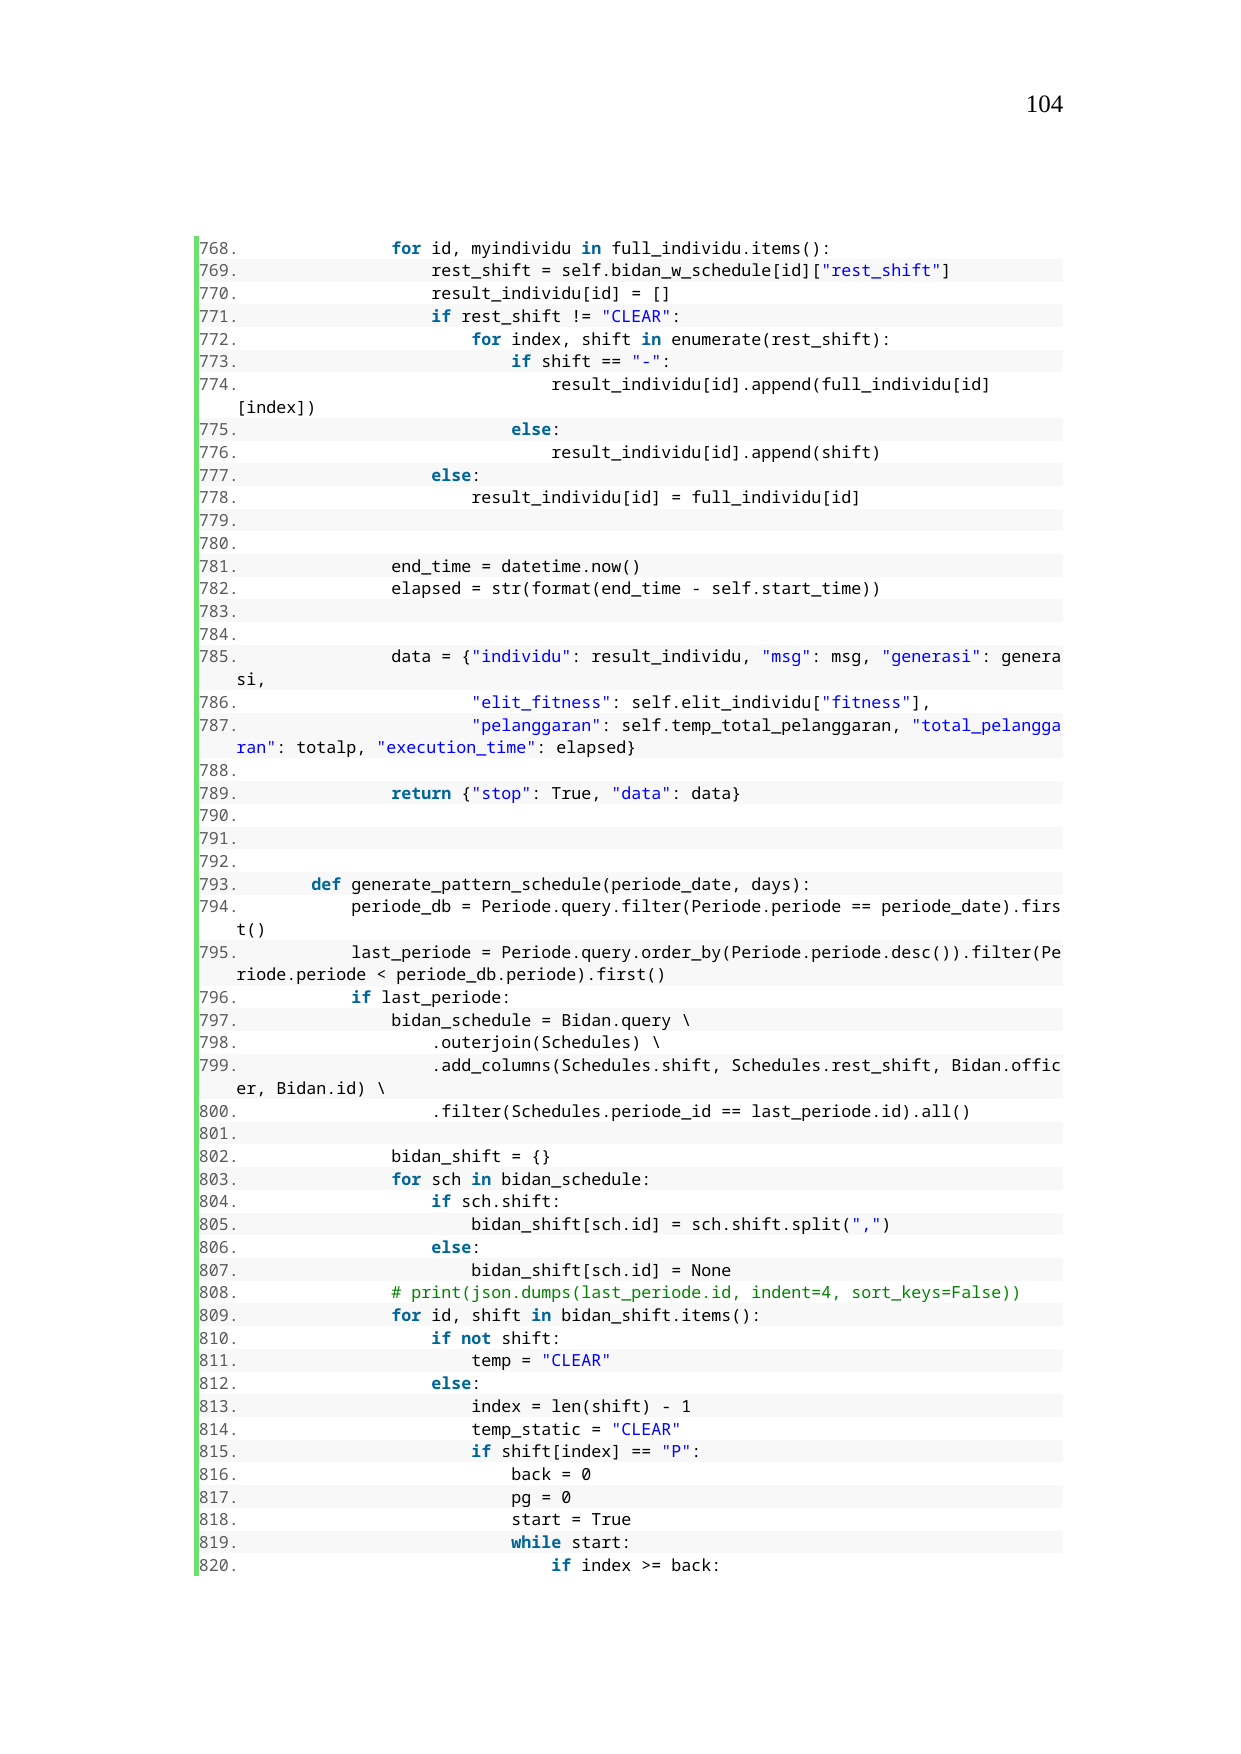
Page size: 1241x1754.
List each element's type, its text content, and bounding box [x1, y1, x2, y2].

list rest_shift = self.bidan_w_schedule[id]["rest_shift"] [199, 259, 1063, 282]
list periode_db = Periode.query.filter(Periode.periode == periode_date).first() [199, 895, 1063, 940]
list result_individu[id] = [] [199, 282, 1063, 304]
list temp = "CLEAR" [199, 1349, 1063, 1372]
list return {"stop": True, "data": data} [199, 781, 1063, 804]
list else: [199, 1235, 1063, 1258]
list result_individu[id].append(shift) [199, 441, 1063, 463]
list for id, myindividu in full_individu.items(): [199, 236, 1063, 259]
list bidan_shift = {} [199, 1144, 1063, 1167]
list result_individu[id] = full_individu[id] [199, 486, 1063, 509]
list result_individu[id].append(full_individu[id][index]) [199, 372, 1063, 418]
list for id, shift in bidan_shift.items(): [199, 1303, 1063, 1326]
list for index, shift in enumerate(rest_shift): [199, 327, 1063, 350]
list last_periode = Periode.query.order_by(Periode.periode.desc()).filter(Periode.periode < periode_db.periode).first() [199, 940, 1063, 986]
list end_time = datetime.now() [199, 554, 1063, 577]
list .outerjoin(Schedules) \ [199, 1031, 1063, 1054]
list if shift[index] == "P": [199, 1440, 1063, 1462]
list bidan_shift[sch.id] = sch.shift.split(",") [199, 1213, 1063, 1235]
list pg = 0 [199, 1485, 1063, 1508]
list back = 0 [199, 1462, 1063, 1485]
list while start: [199, 1531, 1063, 1553]
list if shift == "-": [199, 350, 1063, 372]
list else: [199, 463, 1063, 486]
list "elit_fitness": self.elit_individu["fitness"], [199, 690, 1063, 713]
list if last_periode: [199, 986, 1063, 1008]
list temp_static = "CLEAR" [199, 1417, 1063, 1440]
list index = len(shift) - 1 [199, 1394, 1063, 1417]
list else: [199, 418, 1063, 441]
list if sch.shift: [199, 1190, 1063, 1213]
list for sch in bidan_schedule: [199, 1167, 1063, 1190]
list .add_columns(Schedules.shift, Schedules.rest_shift, Bidan.officer, Bidan.id) \ [199, 1054, 1063, 1099]
list bidan_shift[sch.id] = None [199, 1258, 1063, 1281]
list .filter(Schedules.periode_id == last_periode.id).all() [199, 1099, 1063, 1122]
list def generate_pattern_schedule(periode_date, days): [199, 872, 1063, 895]
list if not shift: [199, 1326, 1063, 1349]
list "pelanggaran": self.temp_total_pelanggaran, "total_pelanggaran": totalp, "execution_time": elapsed} [199, 713, 1063, 758]
list # print(json.dumps(last_periode.id, indent=4, sort_keys=False)) [199, 1281, 1063, 1303]
list start = True [199, 1508, 1063, 1531]
list else: [199, 1372, 1063, 1394]
list if index >= back: [199, 1553, 1063, 1576]
list bidan_schedule = Bidan.query \ [199, 1008, 1063, 1031]
list if rest_shift != "CLEAR": [199, 304, 1063, 327]
list elapsed = str(format(end_time - self.start_time)) [199, 577, 1063, 599]
list data = {"individu": result_individu, "msg": msg, "generasi": generasi, [199, 645, 1063, 690]
